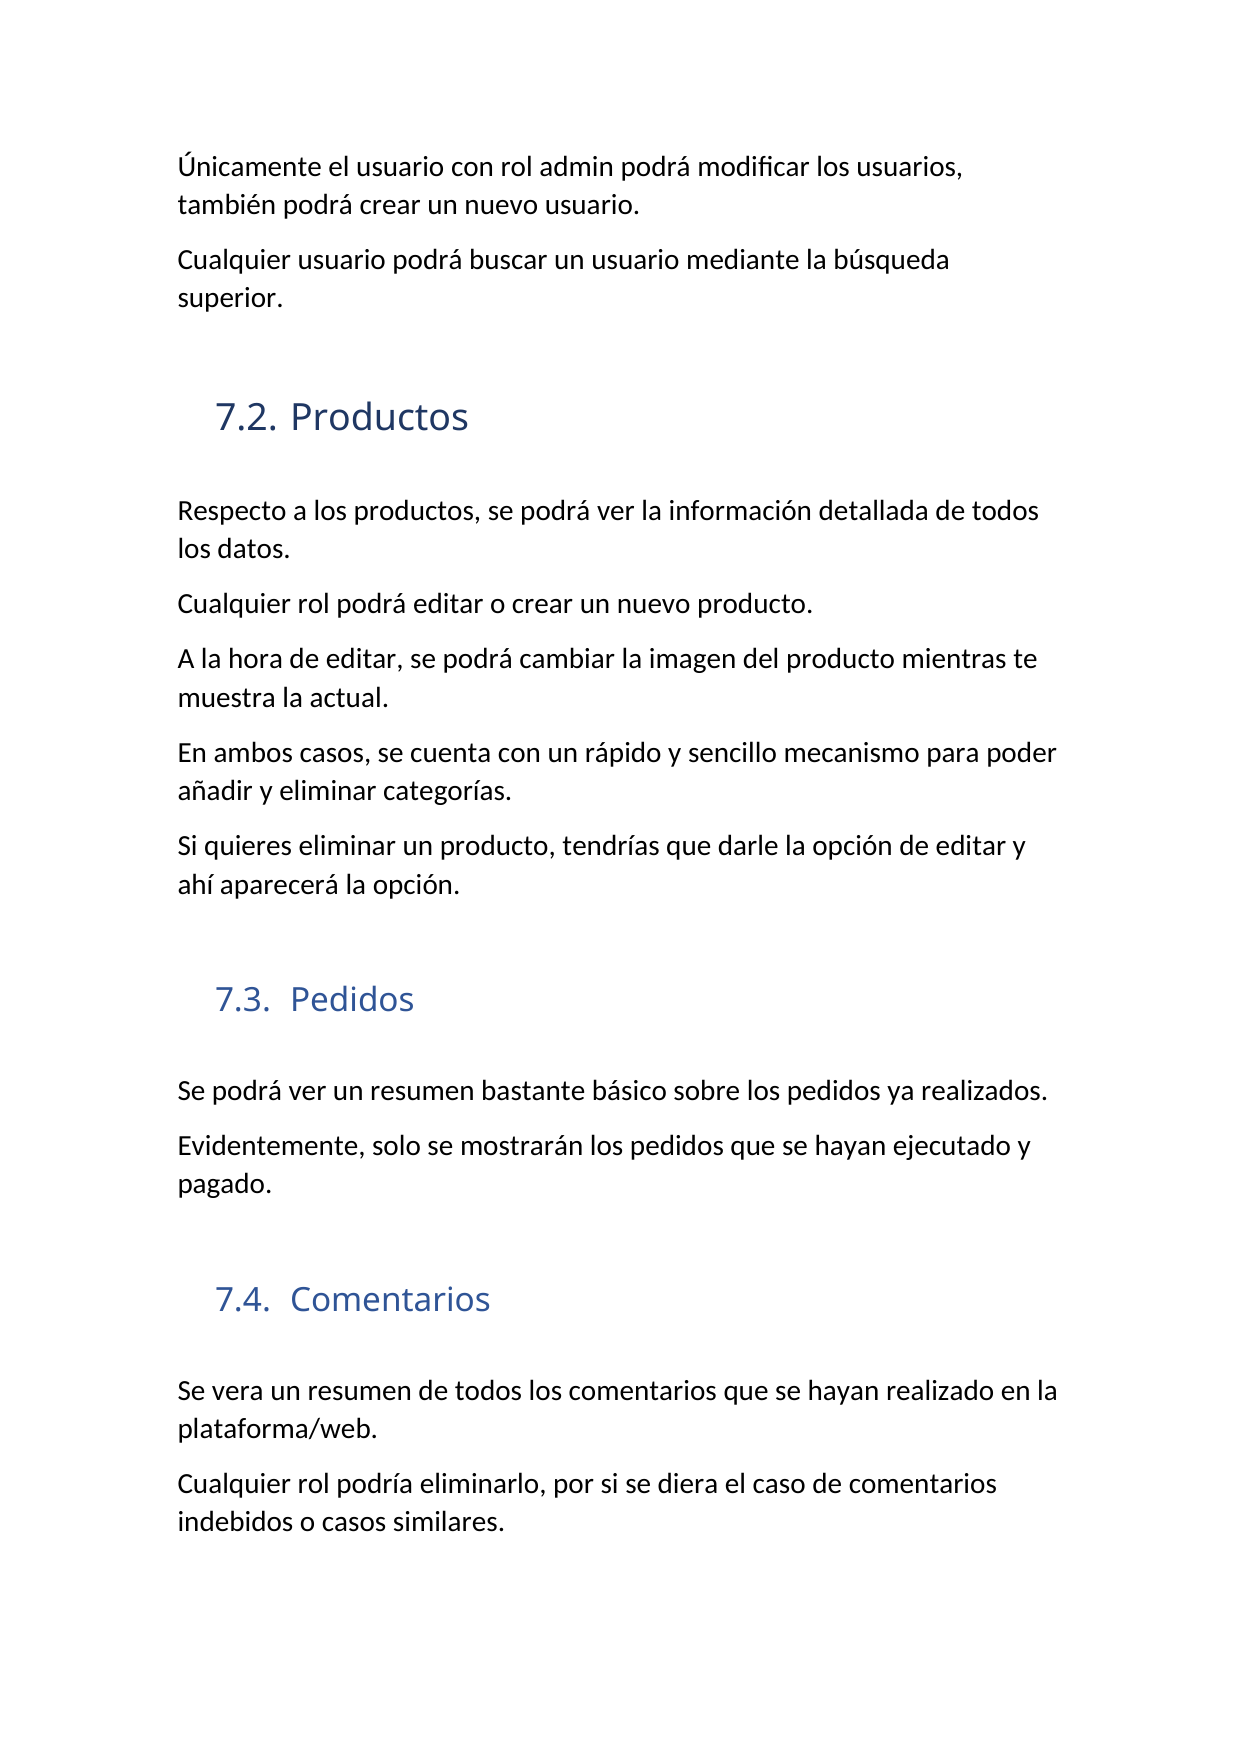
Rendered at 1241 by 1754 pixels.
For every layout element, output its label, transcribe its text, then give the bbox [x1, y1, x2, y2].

subtitle Pedidos [215, 976, 1063, 1022]
text Evidentemente, solo se mostrarán los pedidos que se hayan ejecutado y pagado. [177, 1127, 1063, 1201]
text Si quieres eliminar un producto, tendrías que darle la opción de editar y ahí aparecerá la opción. [177, 827, 1063, 902]
text Se podrá ver un resumen bastante básico sobre los pedidos ya realizados. [177, 1072, 1063, 1108]
subtitle Productos [215, 390, 1063, 441]
text Respecto a los productos, se podrá ver la información detallada de todos los datos. [177, 492, 1063, 566]
text A la hora de editar, se podrá cambiar la imagen del producto mientras te muestra la actual. [177, 640, 1063, 714]
text Se vera un resumen de todos los comentarios que se hayan realizado en la plataforma/web. [177, 1372, 1063, 1446]
text Cualquier rol podría eliminarlo, por si se diera el caso de comentarios indebidos o casos similares. [177, 1465, 1063, 1539]
text Cualquier usuario podrá buscar un usuario mediante la búsqueda superior. [177, 241, 1063, 315]
text Únicamente el usuario con rol admin podrá modificar los usuarios, también podrá crear un nuevo usuario. [177, 148, 1063, 222]
text Cualquier rol podrá editar o crear un nuevo producto. [177, 585, 1063, 621]
text En ambos casos, se cuenta con un rápido y sencillo mecanismo para poder añadir y eliminar categorías. [177, 734, 1063, 808]
subtitle Comentarios [215, 1276, 1063, 1321]
